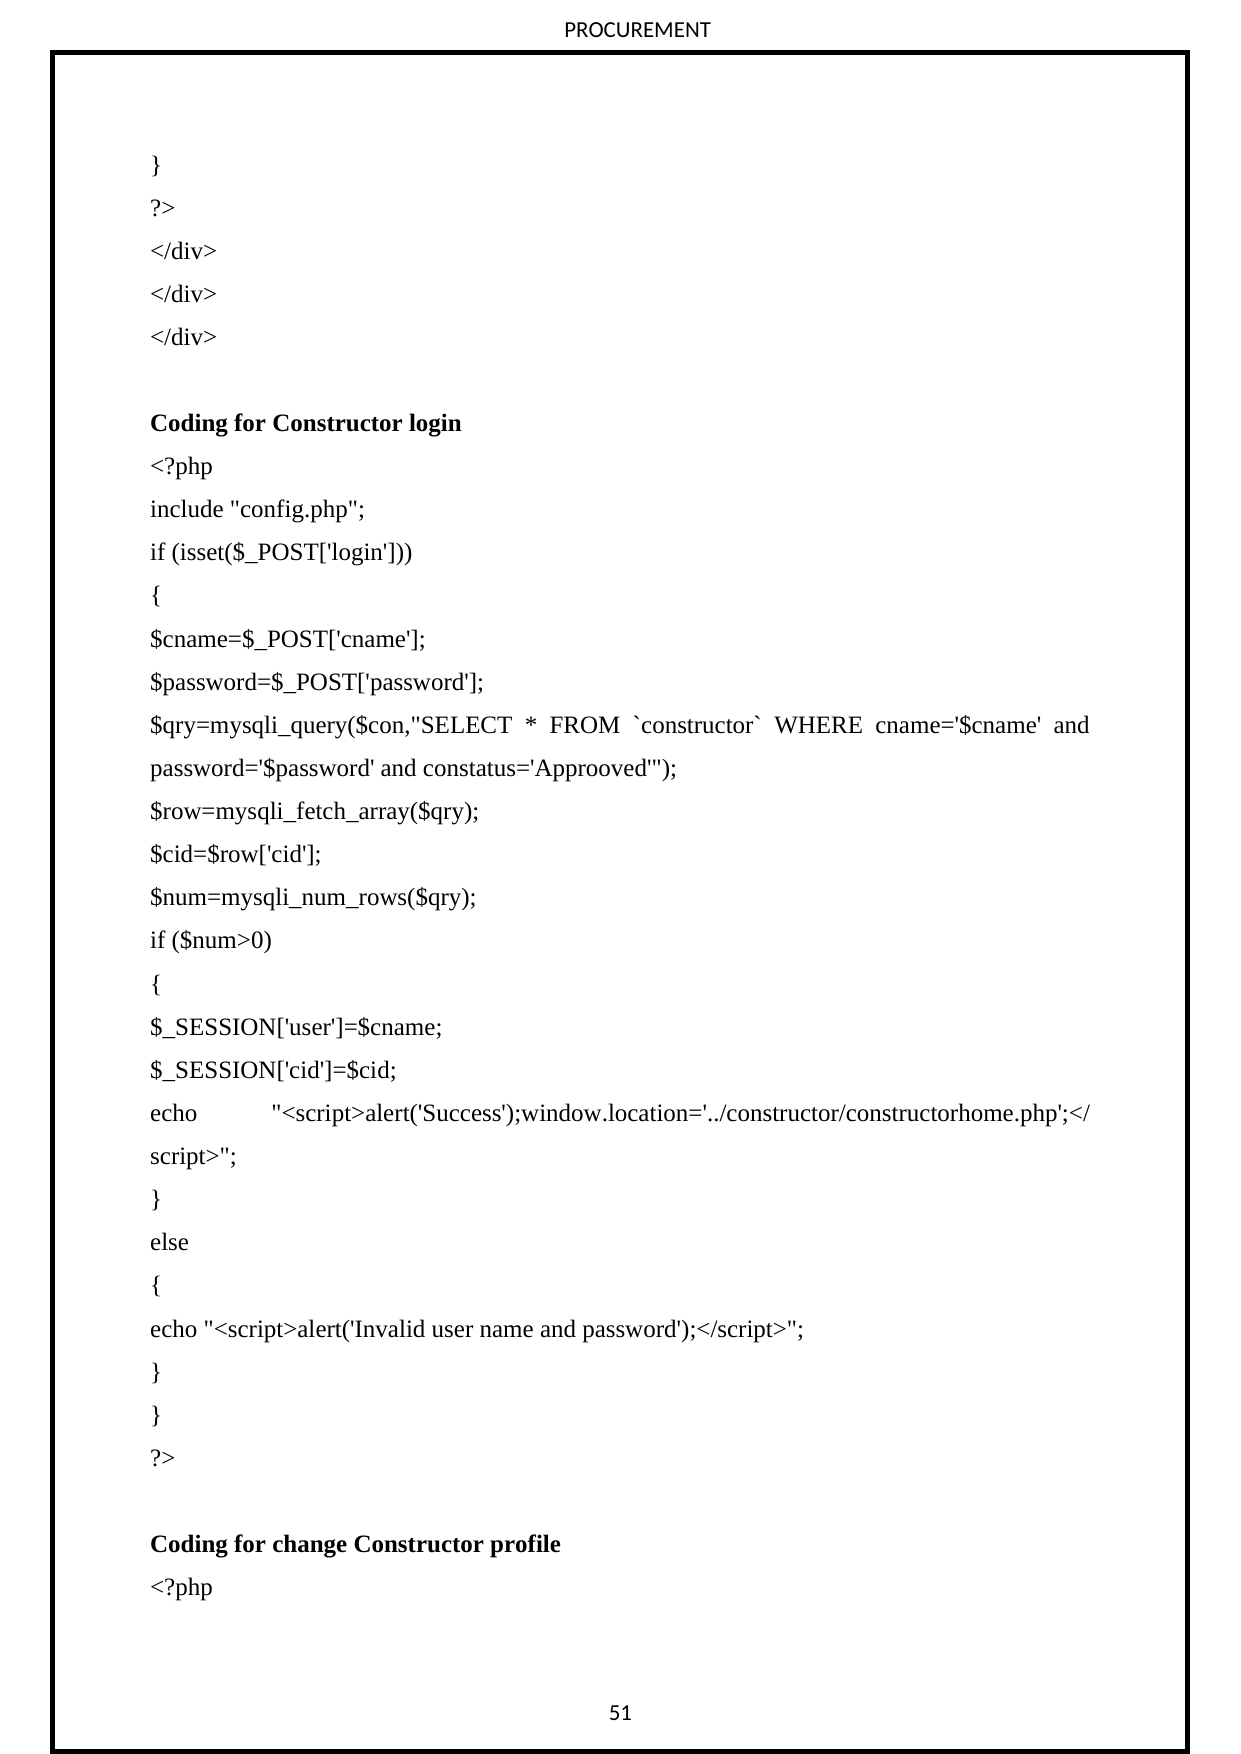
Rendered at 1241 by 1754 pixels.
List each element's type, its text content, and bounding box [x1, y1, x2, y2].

text $qry=mysqli_query($con,"SELECT * FROM `constructor` WHERE cname='$cname' and password='$password' and constatus='Approoved'"); [150, 710, 1090, 782]
text } [150, 1357, 1090, 1386]
text { [150, 1271, 1090, 1299]
text $_SESSION['cid']=$cid; [150, 1055, 1090, 1084]
text Coding for Constructor login [150, 408, 1090, 437]
text $cid=$row['cid']; [150, 839, 1090, 868]
text $row=mysqli_fetch_array($qry); [150, 796, 1090, 825]
text } [150, 150, 1090, 179]
text } [150, 1400, 1090, 1429]
text if ($num>0) [150, 926, 1090, 954]
text ?> [150, 193, 1090, 222]
text } [150, 1184, 1090, 1213]
text ?> [150, 1443, 1090, 1472]
text echo "<script>alert('Success');window.location='../constructor/constructorhome.php';</script>"; [150, 1098, 1090, 1170]
text include "config.php"; [150, 494, 1090, 523]
text </div> [150, 236, 1090, 265]
text <?php [150, 451, 1090, 480]
text $_SESSION['user']=$cname; [150, 1012, 1090, 1041]
text { [150, 581, 1090, 609]
text $cname=$_POST['cname']; [150, 624, 1090, 652]
text <?php [150, 1572, 1090, 1601]
text echo "<script>alert('Invalid user name and password');</script>"; [150, 1314, 1090, 1342]
text { [150, 969, 1090, 997]
text </div> [150, 279, 1090, 308]
text else [150, 1227, 1090, 1256]
text </div> [150, 322, 1090, 351]
text $num=mysqli_num_rows($qry); [150, 882, 1090, 911]
text Coding for change Constructor profile [150, 1529, 1090, 1558]
text if (isset($_POST['login'])) [150, 537, 1090, 566]
text $password=$_POST['password']; [150, 667, 1090, 696]
